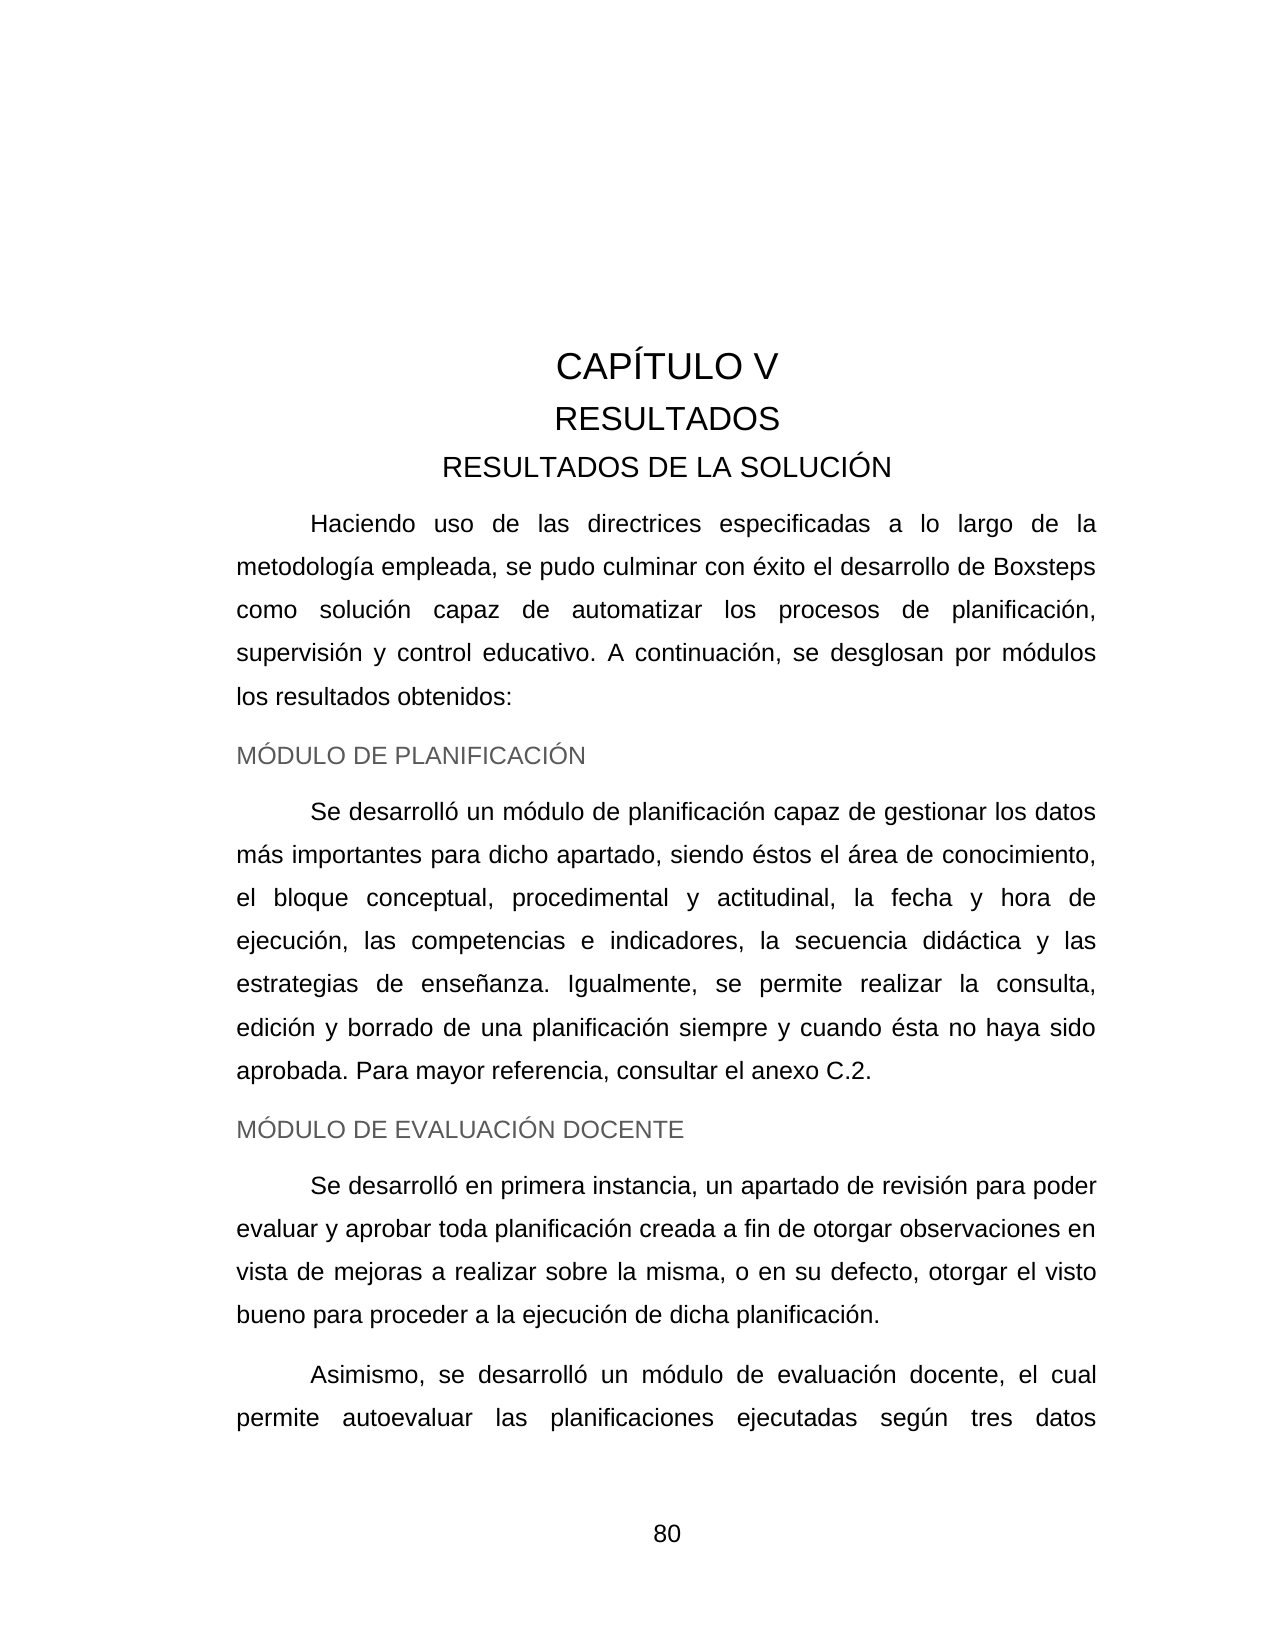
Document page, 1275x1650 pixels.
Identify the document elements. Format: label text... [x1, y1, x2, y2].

text Se desarrolló un módulo de planificación capaz de gestionar los datos más importantes para dicho apartado, siendo éstos el área de conocimiento, el bloque conceptual, procedimental y actitudinal, la fecha y hora de ejecución, las competencias e indicadores, la secuencia didáctica y las estrategias de enseñanza. Igualmente, se permite realizar la consulta, edición y borrado de una planificación siempre y cuando ésta no haya sido aprobada. Para mayor referencia, consultar el anexo C.2. [236, 797, 1098, 1084]
subtitle CAPÍTULO V [236, 344, 1098, 387]
subtitle Módulo de planificación [236, 741, 1098, 770]
subtitle Resultados de la solución [236, 450, 1098, 484]
text Se desarrolló en primera instancia, un apartado de revisión para poder evaluar y aprobar toda planificación creada a fin de otorgar observaciones en vista de mejoras a realizar sobre la misma, o en su defecto, otorgar el visto bueno para proceder a la ejecución de dicha planificación. [236, 1171, 1098, 1329]
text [236, 1360, 1098, 1432]
subtitle Módulo de evaluación docente [236, 1115, 1098, 1144]
text Haciendo uso de las directrices especificadas a lo largo de la metodología empleada, se pudo culminar con éxito el desarrollo de Boxsteps como solución capaz de automatizar los procesos de planificación, supervisión y control educativo. A continuación, se desglosan por módulos los resultados obtenidos: [236, 509, 1098, 710]
subtitle RESULTADOS [236, 399, 1098, 438]
